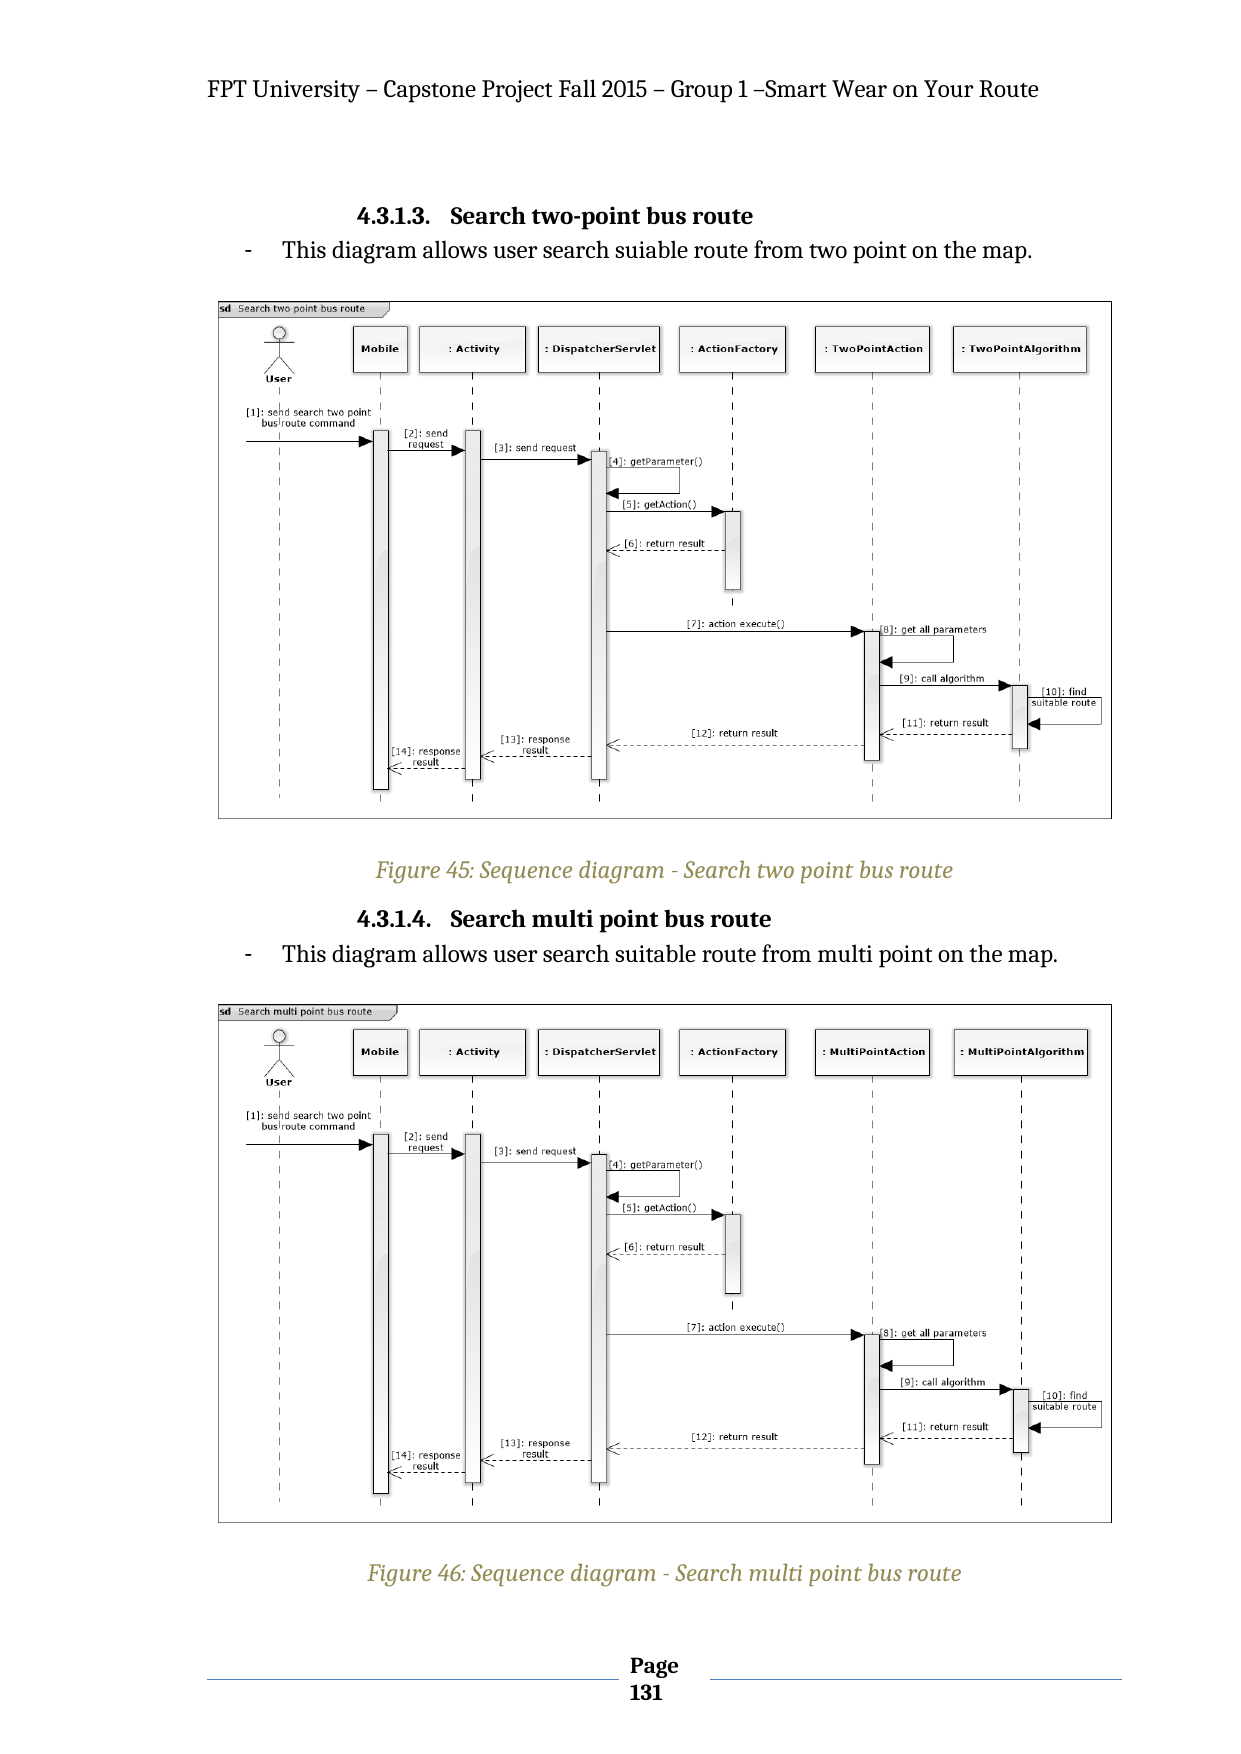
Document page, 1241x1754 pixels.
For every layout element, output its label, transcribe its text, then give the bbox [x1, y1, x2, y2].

list This diagram allows user search suitable route from multi point on the map. [244, 938, 1122, 969]
picture [206, 994, 1123, 1535]
list This diagram allows user search suiable route from two point on the map. [244, 234, 1122, 265]
subtitle Search multi point bus route [357, 905, 1122, 934]
picture [206, 290, 1123, 831]
subtitle Search two-point bus route [357, 202, 1122, 230]
